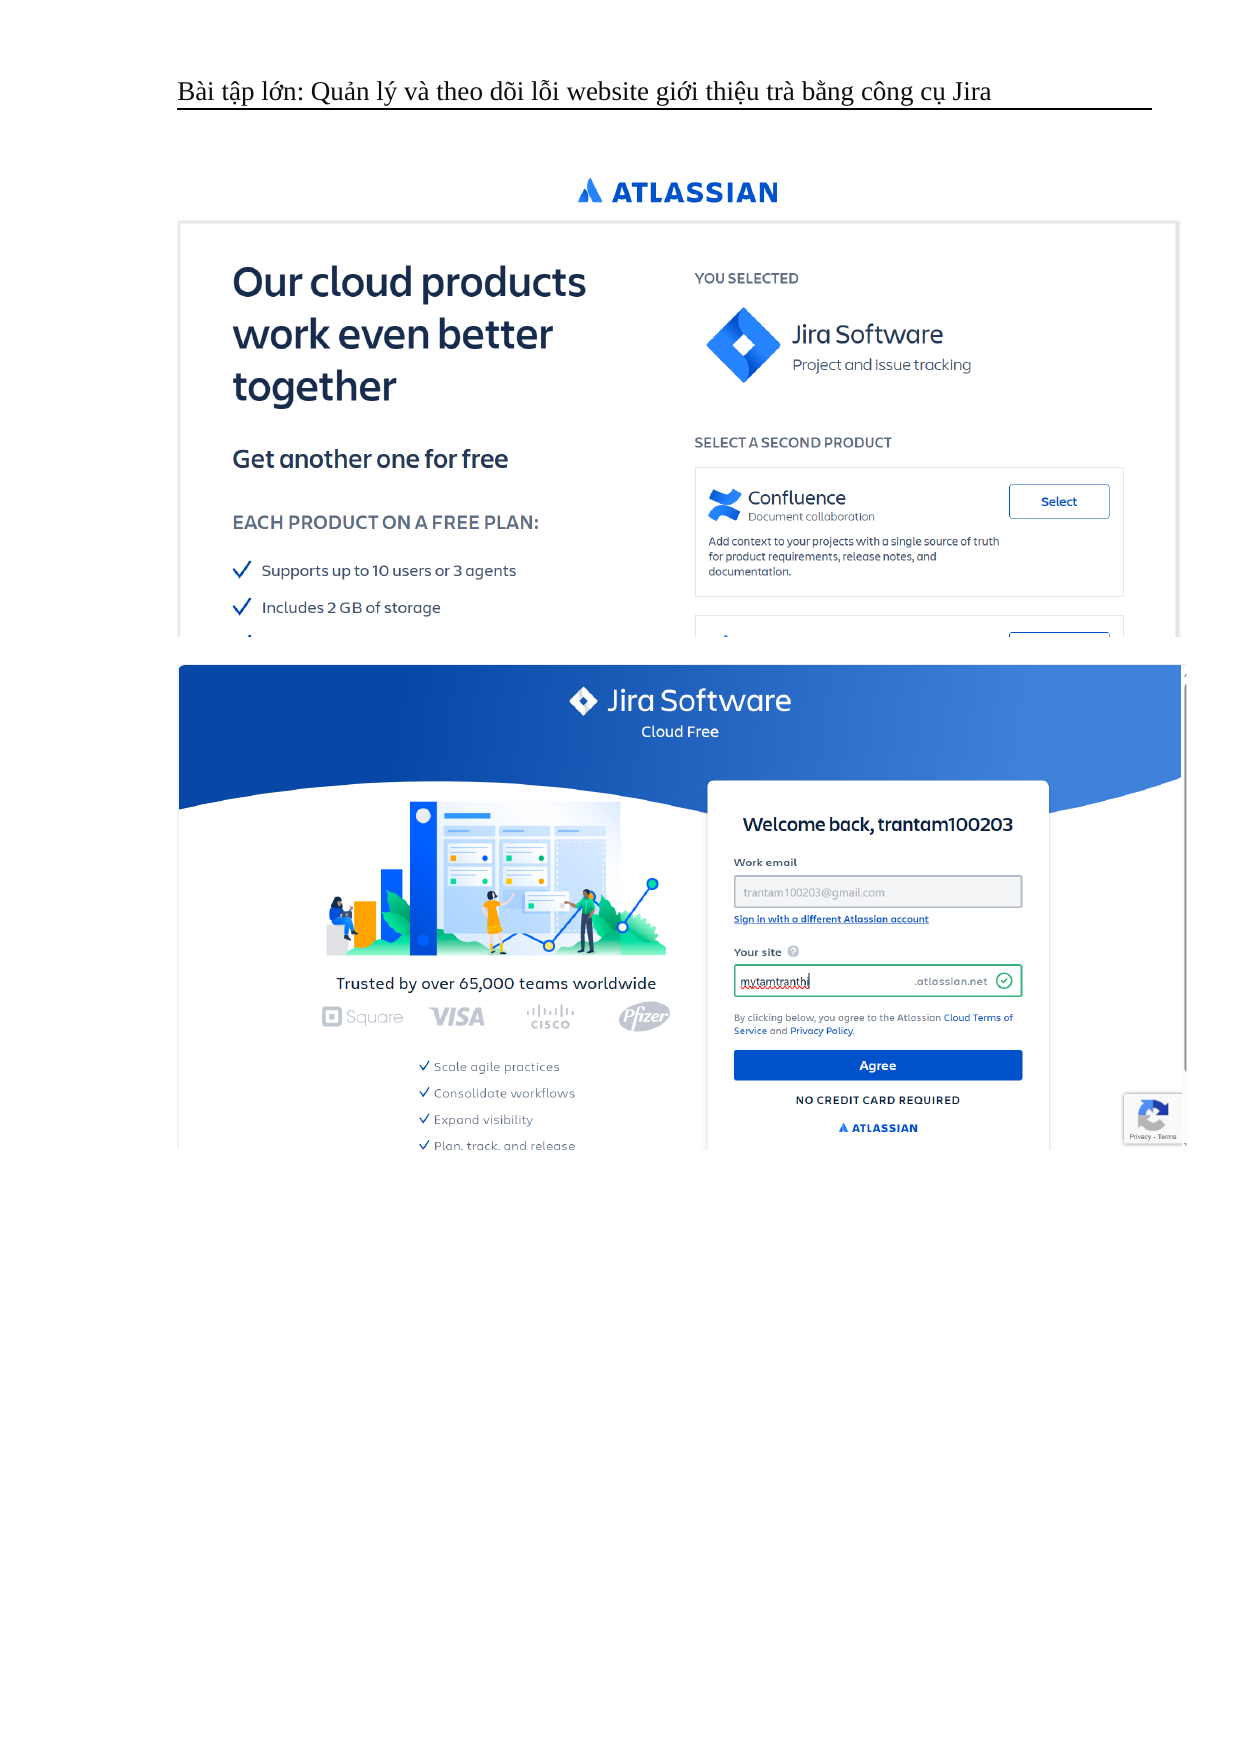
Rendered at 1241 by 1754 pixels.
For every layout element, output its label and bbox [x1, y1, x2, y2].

picture [177, 141, 1187, 637]
picture [177, 664, 1187, 1150]
